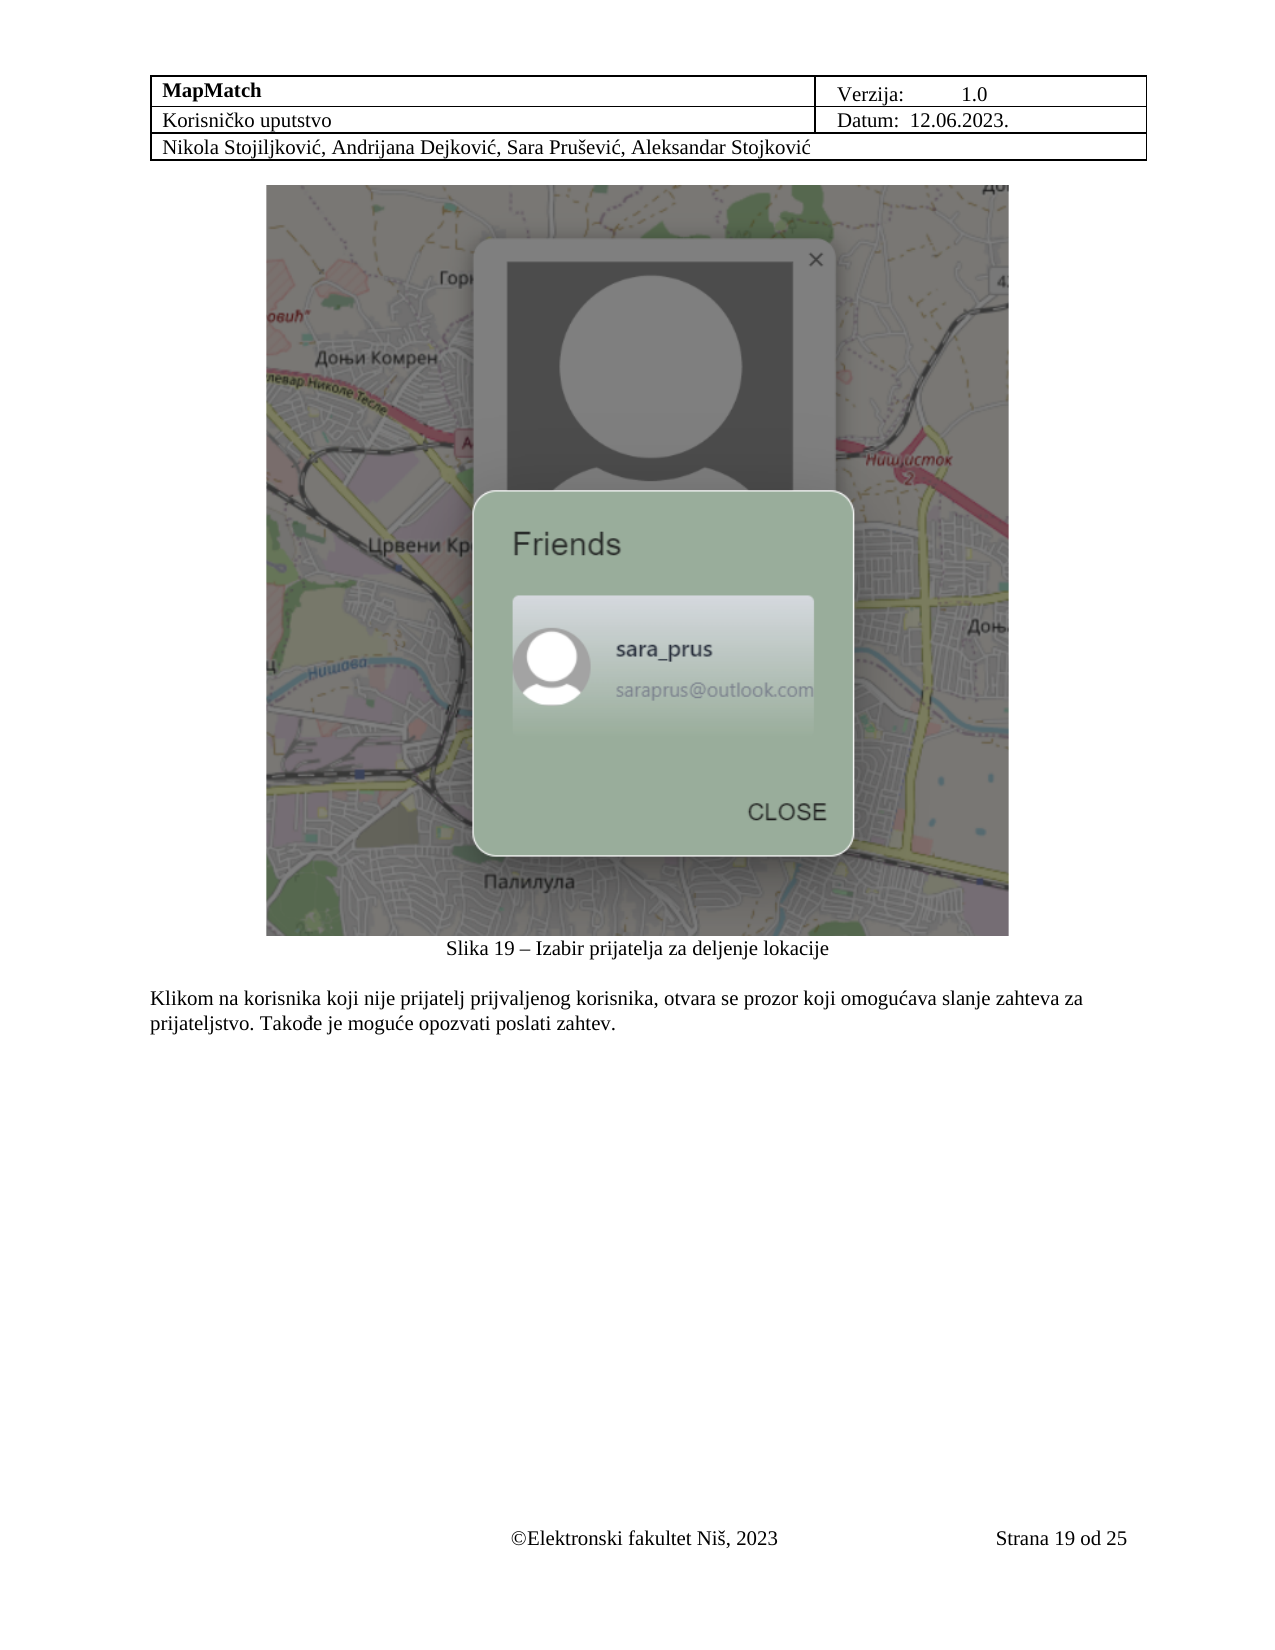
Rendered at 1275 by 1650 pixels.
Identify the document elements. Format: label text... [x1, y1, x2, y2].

text Slika 19 – Izabir prijatelja za deljenje lokacije [150, 935, 1125, 960]
picture [266, 185, 1009, 936]
text Klikom na korisnika koji nije prijatelj prijvaljenog korisnika, otvara se prozor koji omogućava slanje zahteva za prijateljstvo. Takođe je moguće opozvati poslati zahtev. [150, 985, 1125, 1035]
